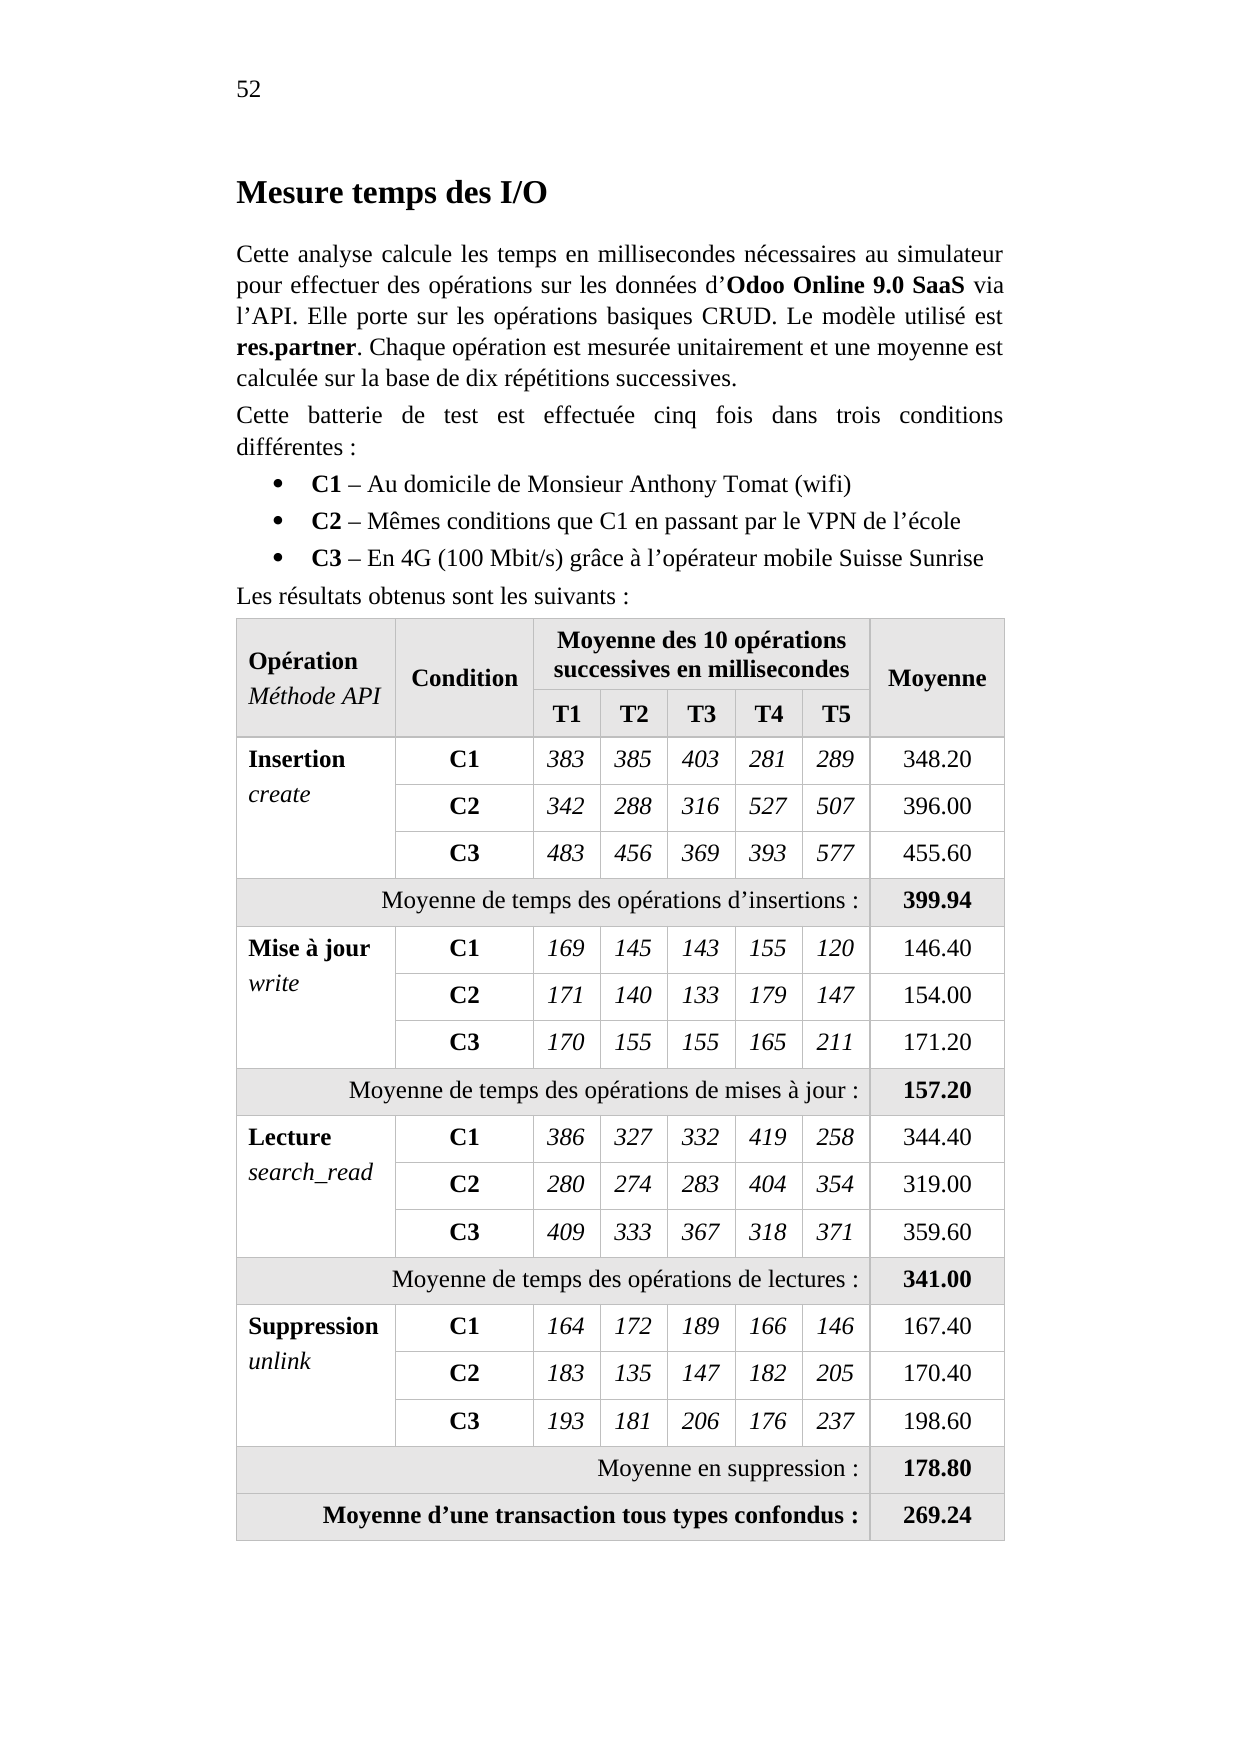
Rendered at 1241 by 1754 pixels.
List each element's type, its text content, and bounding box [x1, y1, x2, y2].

table_cell 577 [803, 832, 869, 878]
table_cell 145 [601, 927, 667, 973]
table_cell 327 [601, 1116, 667, 1162]
table_cell 169 [534, 927, 600, 973]
table_cell 170 [534, 1021, 600, 1067]
table_cell 332 [668, 1116, 735, 1162]
table_cell C3 [396, 1400, 533, 1446]
table_cell C1 [396, 1116, 533, 1162]
table_cell 354 [803, 1163, 869, 1209]
table_cell 171.20 [871, 1021, 1004, 1067]
table_cell 146.40 [871, 927, 1004, 973]
table_header Opération Méthode API [237, 619, 395, 736]
table_cell 170.40 [871, 1352, 1004, 1398]
list C1 – Au domicile de Monsieur Anthony Tomat (wifi) [274, 469, 1004, 498]
table_cell Lecture search_read [237, 1116, 395, 1257]
table_cell 274 [601, 1163, 667, 1209]
table_cell 404 [736, 1163, 802, 1209]
table_cell 179 [736, 974, 802, 1020]
table_cell 140 [601, 974, 667, 1020]
table_cell 281 [736, 738, 802, 784]
table_cell C1 [396, 1305, 533, 1351]
table_cell T5 [803, 690, 869, 736]
table_cell 155 [736, 927, 802, 973]
table_cell 371 [803, 1210, 869, 1257]
table_cell 419 [736, 1116, 802, 1162]
table_cell 280 [534, 1163, 600, 1209]
table_cell 318 [736, 1210, 802, 1257]
text Cette batterie de test est effectuée cinq fois dans trois conditions différentes : [236, 401, 1004, 460]
table_cell 409 [534, 1210, 600, 1257]
table_cell C1 [396, 738, 533, 784]
table_cell T1 [534, 690, 600, 736]
table_cell 178.80 [871, 1447, 1004, 1493]
table_cell Insertion create [237, 738, 395, 878]
table_cell 393 [736, 832, 802, 878]
table_cell 155 [601, 1021, 667, 1067]
table_cell Mise à jour write [237, 927, 395, 1067]
table_cell T4 [736, 690, 802, 736]
table_cell 147 [803, 974, 869, 1020]
table_cell C3 [396, 1210, 533, 1257]
table_cell 342 [534, 785, 600, 831]
table_cell 369 [668, 832, 735, 878]
table_cell 155 [668, 1021, 735, 1067]
table_header Moyenne [871, 619, 1004, 736]
table_cell 176 [736, 1400, 802, 1446]
table_cell Moyenne de temps des opérations de lectures : [237, 1258, 869, 1304]
table_cell 333 [601, 1210, 667, 1257]
table_cell 456 [601, 832, 667, 878]
table_cell 288 [601, 785, 667, 831]
table_cell C2 [396, 974, 533, 1020]
table_cell C3 [396, 832, 533, 878]
table_cell 164 [534, 1305, 600, 1351]
table_cell 396.00 [871, 785, 1004, 831]
table_cell 527 [736, 785, 802, 831]
list C3 – En 4G (100 Mbit/s) grâce à l’opérateur mobile Suisse Sunrise [274, 543, 1004, 572]
table_cell 165 [736, 1021, 802, 1067]
table_cell Moyenne d’une transaction tous types confondus : [237, 1494, 869, 1540]
table_cell 143 [668, 927, 735, 973]
table_cell C2 [396, 1163, 533, 1209]
list C2 – Mêmes conditions que C1 en passant par le VPN de l’école [274, 506, 1004, 535]
table_cell 367 [668, 1210, 735, 1257]
table_cell 182 [736, 1352, 802, 1398]
table_cell 189 [668, 1305, 735, 1351]
table_cell Moyenne de temps des opérations de mises à jour : [237, 1069, 869, 1115]
table_cell 211 [803, 1021, 869, 1067]
table_cell 316 [668, 785, 735, 831]
table_cell 171 [534, 974, 600, 1020]
table_cell C3 [396, 1021, 533, 1067]
table_cell C2 [396, 1352, 533, 1398]
table_header Moyenne des 10 opérations successives en millisecondes [534, 619, 869, 689]
table_cell 167.40 [871, 1305, 1004, 1351]
table_cell 120 [803, 927, 869, 973]
table_cell 386 [534, 1116, 600, 1162]
table_cell 147 [668, 1352, 735, 1398]
table_cell C2 [396, 785, 533, 831]
table_cell 157.20 [871, 1069, 1004, 1115]
table_cell 205 [803, 1352, 869, 1398]
table_cell 359.60 [871, 1210, 1004, 1257]
table_cell Moyenne en suppression : [237, 1447, 869, 1493]
table_cell 258 [803, 1116, 869, 1162]
table_cell 206 [668, 1400, 735, 1446]
table_cell 341.00 [871, 1258, 1004, 1304]
text Les résultats obtenus sont les suivants : [236, 581, 1004, 609]
table_cell 344.40 [871, 1116, 1004, 1162]
table_cell Suppression unlink [237, 1305, 395, 1446]
table_cell 319.00 [871, 1163, 1004, 1209]
table_cell 455.60 [871, 832, 1004, 878]
text Cette analyse calcule les temps en millisecondes nécessaires au simulateur pour effectuer des opérations sur les données d’Odoo Online 9.0 SaaS via l’API. Elle porte sur les opérations basiques CRUD. Le modèle utilisé est res.partner. Chaque opération est mesurée unitairement et une moyenne est calculée sur la base de dix répétitions successives. [236, 239, 1004, 392]
table_cell C1 [396, 927, 533, 973]
table_cell 507 [803, 785, 869, 831]
table_cell Moyenne de temps des opérations d’insertions : [237, 879, 869, 926]
table_cell 181 [601, 1400, 667, 1446]
table_cell 146 [803, 1305, 869, 1351]
table_header Condition [396, 619, 533, 736]
table_cell 385 [601, 738, 667, 784]
table_cell 283 [668, 1163, 735, 1209]
table_cell 348.20 [871, 738, 1004, 784]
table_cell 289 [803, 738, 869, 784]
table_cell 133 [668, 974, 735, 1020]
table_cell 135 [601, 1352, 667, 1398]
table_cell 399.94 [871, 879, 1004, 926]
table_cell 403 [668, 738, 735, 784]
text Mesure temps des I/O [236, 173, 1004, 211]
table_cell 193 [534, 1400, 600, 1446]
table_cell 154.00 [871, 974, 1004, 1020]
table_cell 198.60 [871, 1400, 1004, 1446]
table_cell 383 [534, 738, 600, 784]
table_cell T2 [601, 690, 667, 736]
table_cell 237 [803, 1400, 869, 1446]
table_cell 183 [534, 1352, 600, 1398]
table_cell 172 [601, 1305, 667, 1351]
table_cell 483 [534, 832, 600, 878]
table_cell 166 [736, 1305, 802, 1351]
table_cell T3 [668, 690, 735, 736]
table_cell 269.24 [871, 1494, 1004, 1540]
